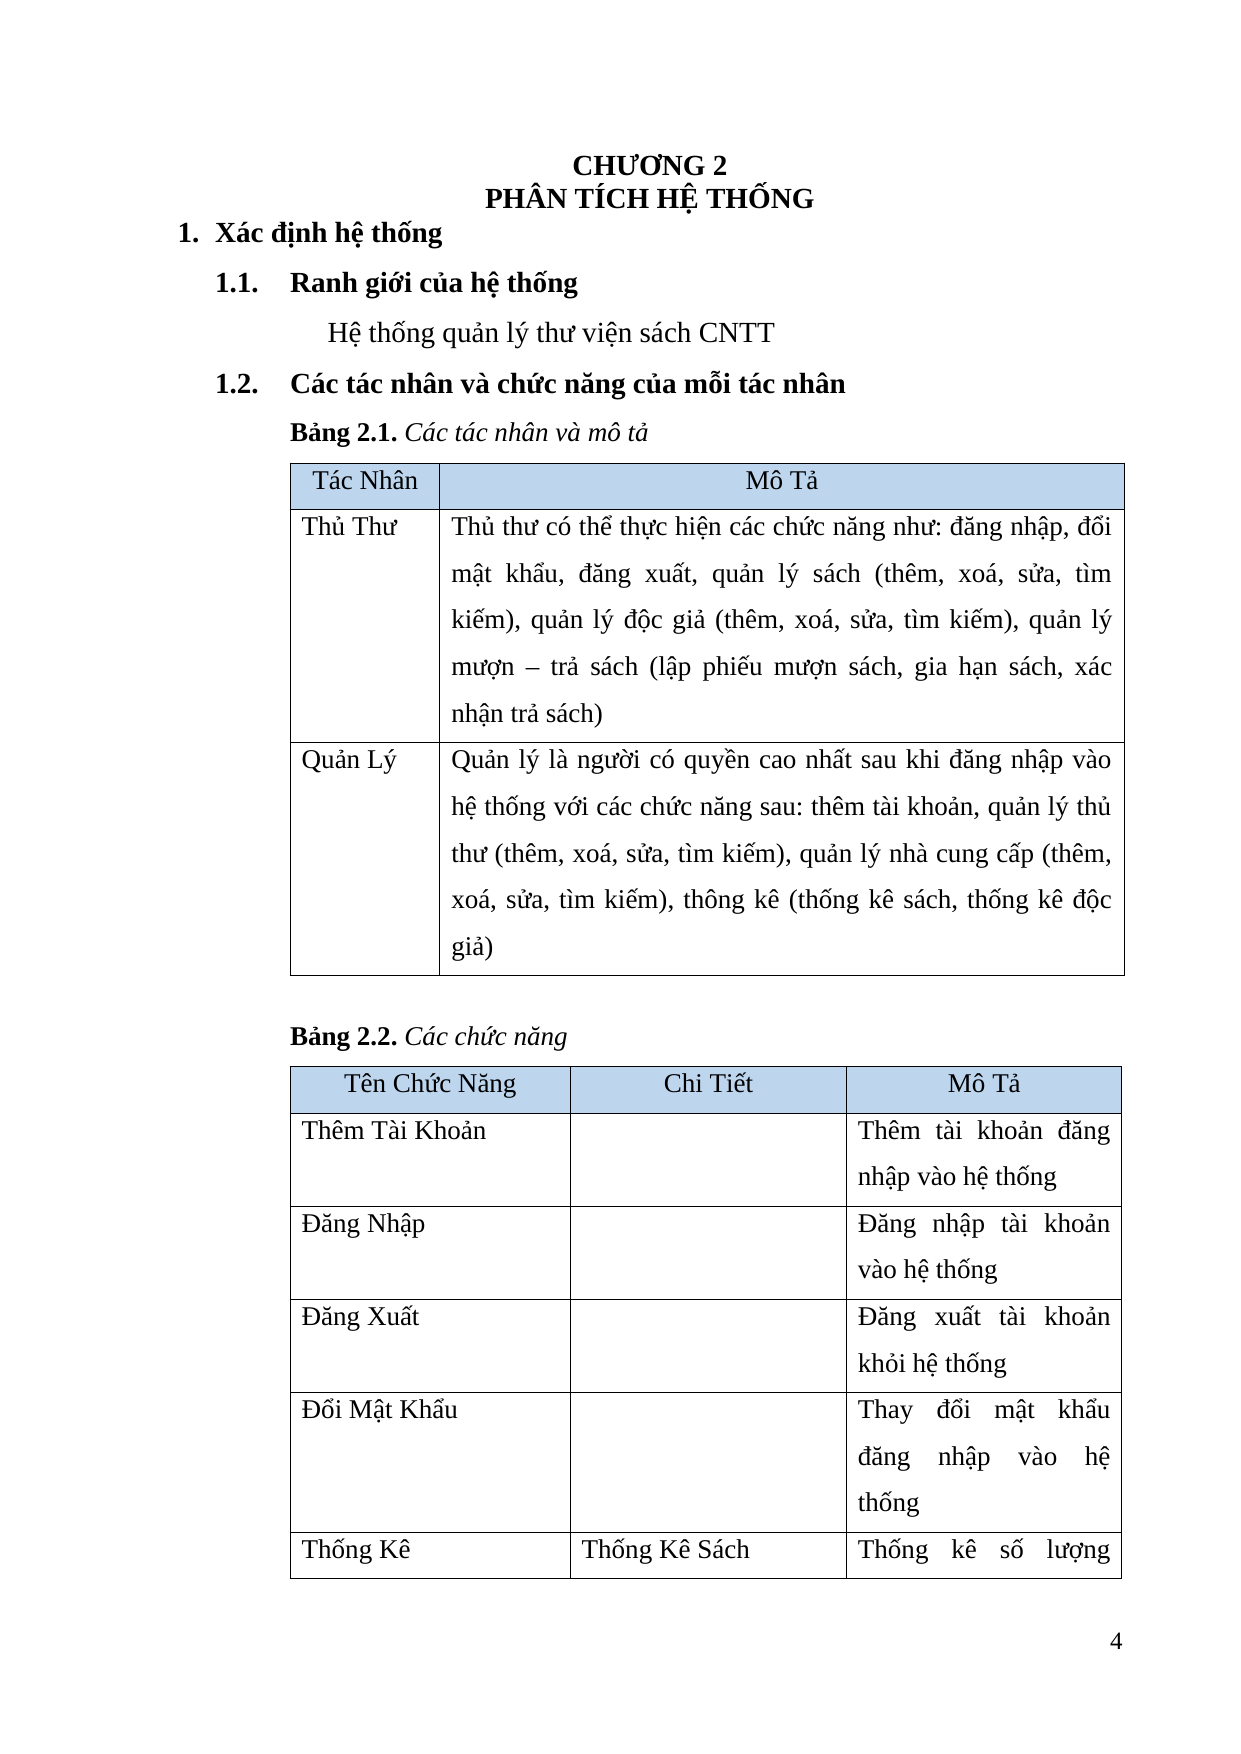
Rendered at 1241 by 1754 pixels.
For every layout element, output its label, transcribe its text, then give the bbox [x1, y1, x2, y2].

table_cell Đăng nhập tài khoản vào hệ thống [847, 1207, 1121, 1299]
list Ranh giới của hệ thống [215, 265, 1122, 299]
list Các tác nhân và chức năng của mỗi tác nhân [215, 366, 1122, 399]
table_cell [571, 1207, 846, 1299]
table_cell [571, 1300, 846, 1392]
table_cell Quản lý là người có quyền cao nhất sau khi đăng nhập vào hệ thống với các chức năng sau: thêm tài khoản, quản lý thủ thư (thêm, xoá, sửa, tìm kiếm), quản lý nhà cung cấp (thêm, xoá, sửa, tìm kiếm), thông kê (thống kê sách, thống kê độc giả) [440, 743, 1124, 975]
table_cell Thay đổi mật khẩu đăng nhập vào hệ thống [847, 1393, 1121, 1532]
table_cell Thống Kê [291, 1533, 570, 1578]
table_cell Thêm tài khoản đăng nhập vào hệ thống [847, 1114, 1121, 1206]
table_cell Đổi Mật Khẩu [291, 1393, 570, 1532]
table_header Tên Chức Năng [291, 1067, 570, 1113]
list Bảng 2.1. Các tác nhân và mô tả [290, 416, 1122, 447]
table_cell Đăng Xuất [291, 1300, 570, 1392]
table_cell Thống Kê Sách [571, 1533, 846, 1578]
text Bảng 2.2. Các chức năng [290, 1019, 1122, 1051]
list Xác định hệ thống [177, 215, 1122, 248]
table_cell Thêm Tài Khoản [291, 1114, 570, 1206]
table_cell [571, 1393, 846, 1532]
table_cell Đăng Nhập [291, 1207, 570, 1299]
table_cell Đăng xuất tài khoản khỏi hệ thống [847, 1300, 1121, 1392]
table_header Tác Nhân [291, 464, 439, 509]
table_header Mô Tả [440, 464, 1124, 509]
subtitle CHƯƠNG 2 [177, 148, 1122, 181]
text Hệ thống quản lý thư viện sách CNTT [327, 315, 1122, 349]
table_cell [571, 1114, 846, 1206]
table_header Chi Tiết [571, 1067, 846, 1113]
table_cell Quản Lý [291, 743, 439, 975]
table_header Mô Tả [847, 1067, 1121, 1113]
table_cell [847, 1533, 1121, 1578]
table_cell Thủ thư có thể thực hiện các chức năng như: đăng nhập, đổi mật khẩu, đăng xuất, quản lý sách (thêm, xoá, sửa, tìm kiếm), quản lý độc giả (thêm, xoá, sửa, tìm kiếm), quản lý mượn – trả sách (lập phiếu mượn sách, gia hạn sách, xác nhận trả sách) [440, 510, 1124, 742]
table_cell Thủ Thư [291, 510, 439, 742]
subtitle PHÂN TÍCH HỆ THỐNG [177, 181, 1122, 215]
